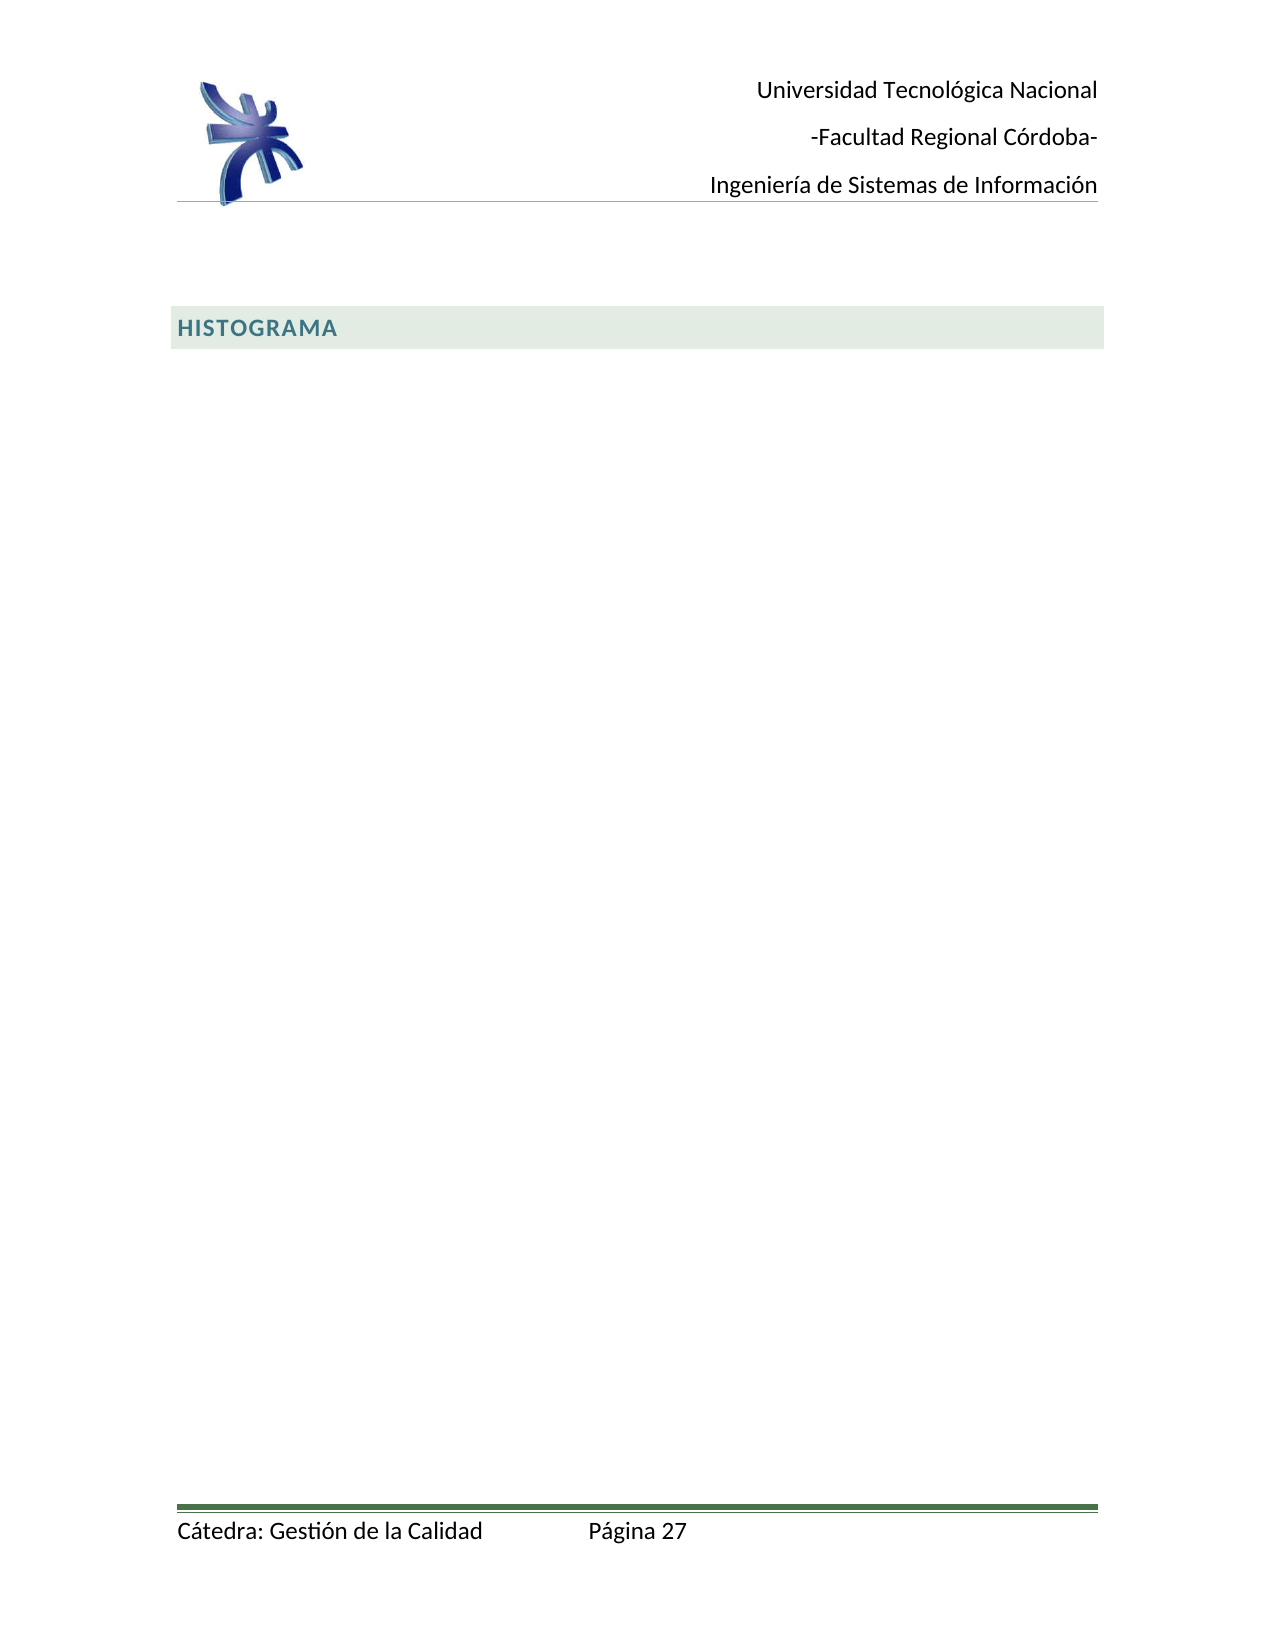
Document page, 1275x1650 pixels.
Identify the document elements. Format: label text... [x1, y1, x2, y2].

picture [198, 202, 305, 208]
subtitle Histograma [177, 312, 1098, 343]
picture [198, 80, 305, 201]
